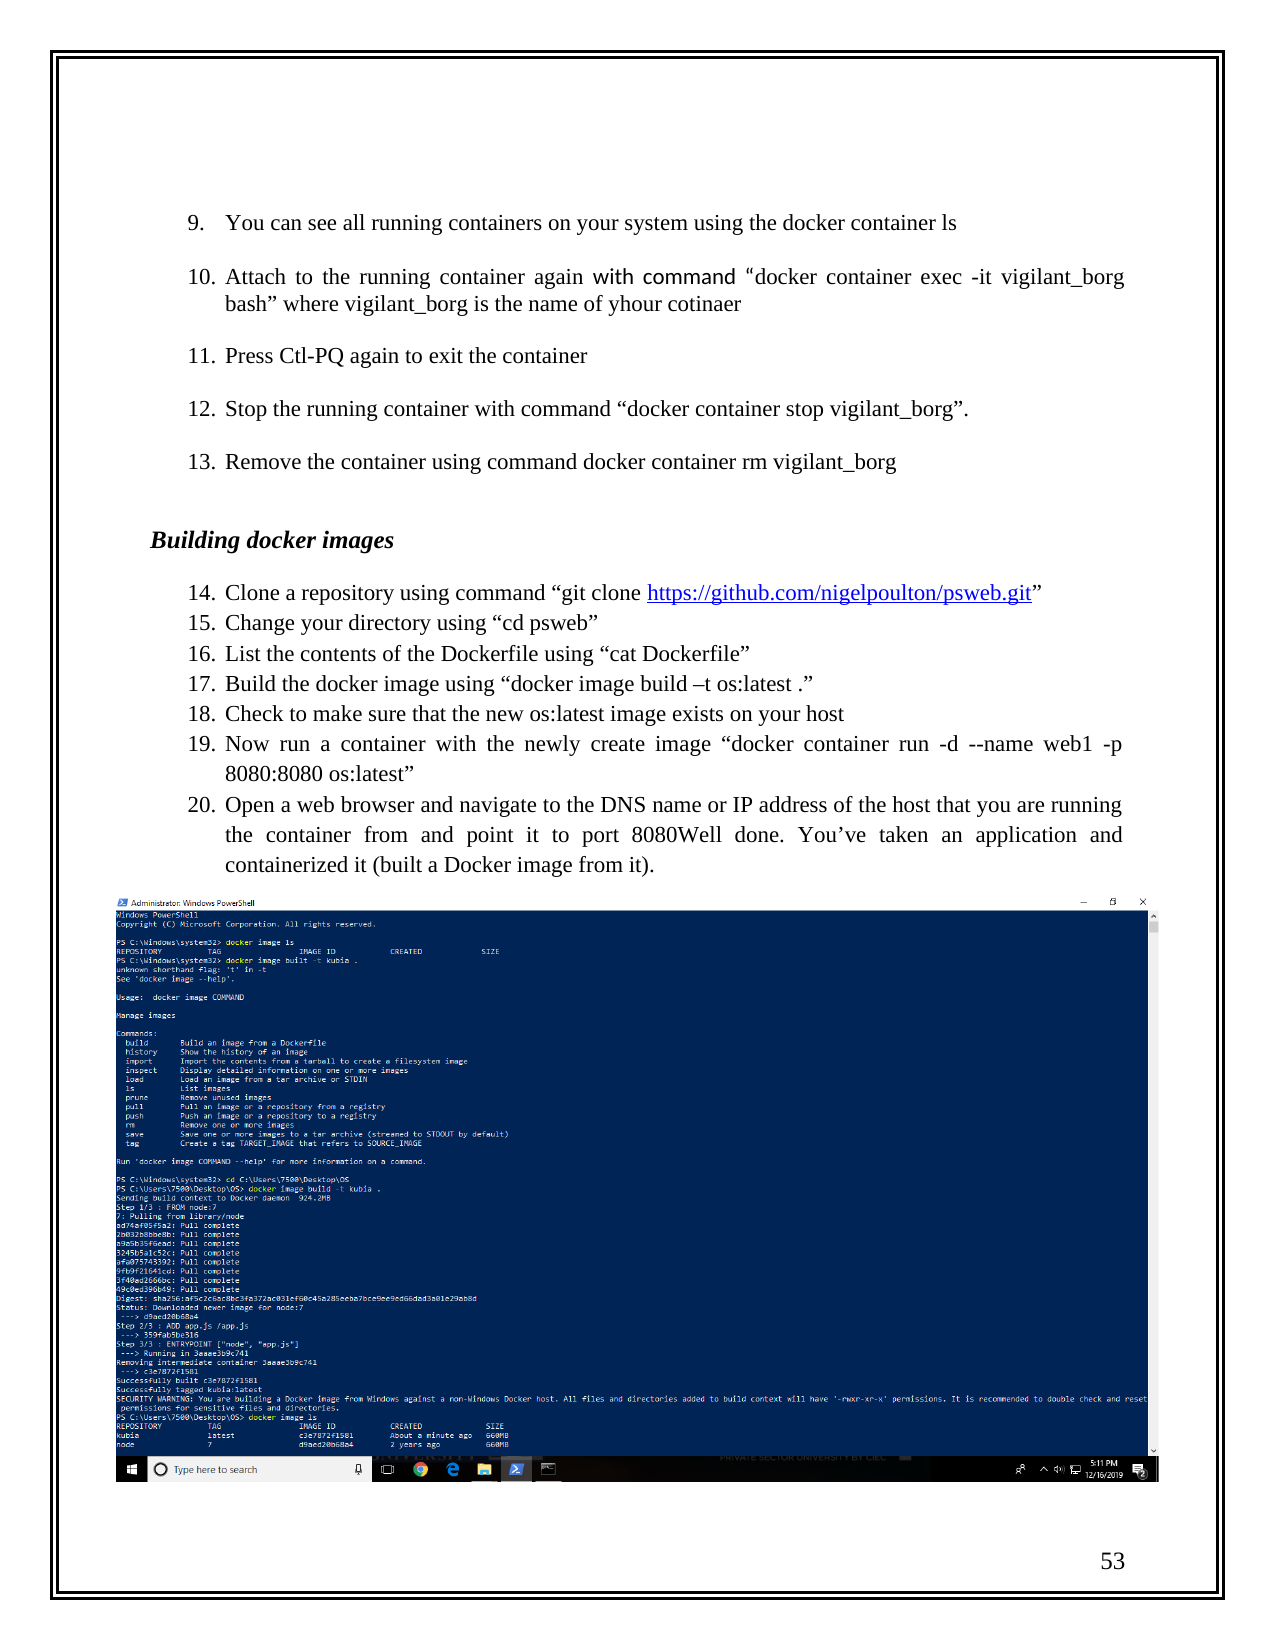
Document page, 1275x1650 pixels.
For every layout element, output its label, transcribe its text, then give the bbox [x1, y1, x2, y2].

list List the contents of the Dockerfile using “cat Dockerfile” [187, 639, 1125, 666]
list You can see all running containers on your system using the docker container ls [187, 209, 1125, 235]
list Stop the running container with command “docker container stop vigilant_borg”. [187, 395, 1125, 422]
list Now run a container with the newly create image “docker container run -d --name web1 -p 8080:8080 os:latest” [187, 730, 1125, 787]
picture [116, 895, 1159, 1482]
list Open a web browser and navigate to the DNS name or IP address of the host that you are running the container from and point it to port 8080Well done. You’ve taken an application and containerized it (built a Docker image from it). [187, 791, 1125, 877]
list Check to make sure that the new os:latest image exists on your host [187, 700, 1125, 726]
list Clone a repository using command “git clone https://github.com/nigelpoulton/psweb.git” [187, 579, 1125, 606]
list Remove the container using command docker container rm vigilant_borg [187, 448, 1125, 474]
list Attach to the running container again with command “docker container exec -it vigilant_borg bash” where vigilant_borg is the name of yhour cotinaer [187, 262, 1125, 316]
list Change your directory using “cd psweb” [187, 609, 1125, 636]
list Build the docker image using “docker image build –t os:latest .” [187, 670, 1125, 696]
list Press Ctl-PQ again to exit the container [187, 342, 1125, 369]
text Building docker images [150, 525, 1125, 554]
